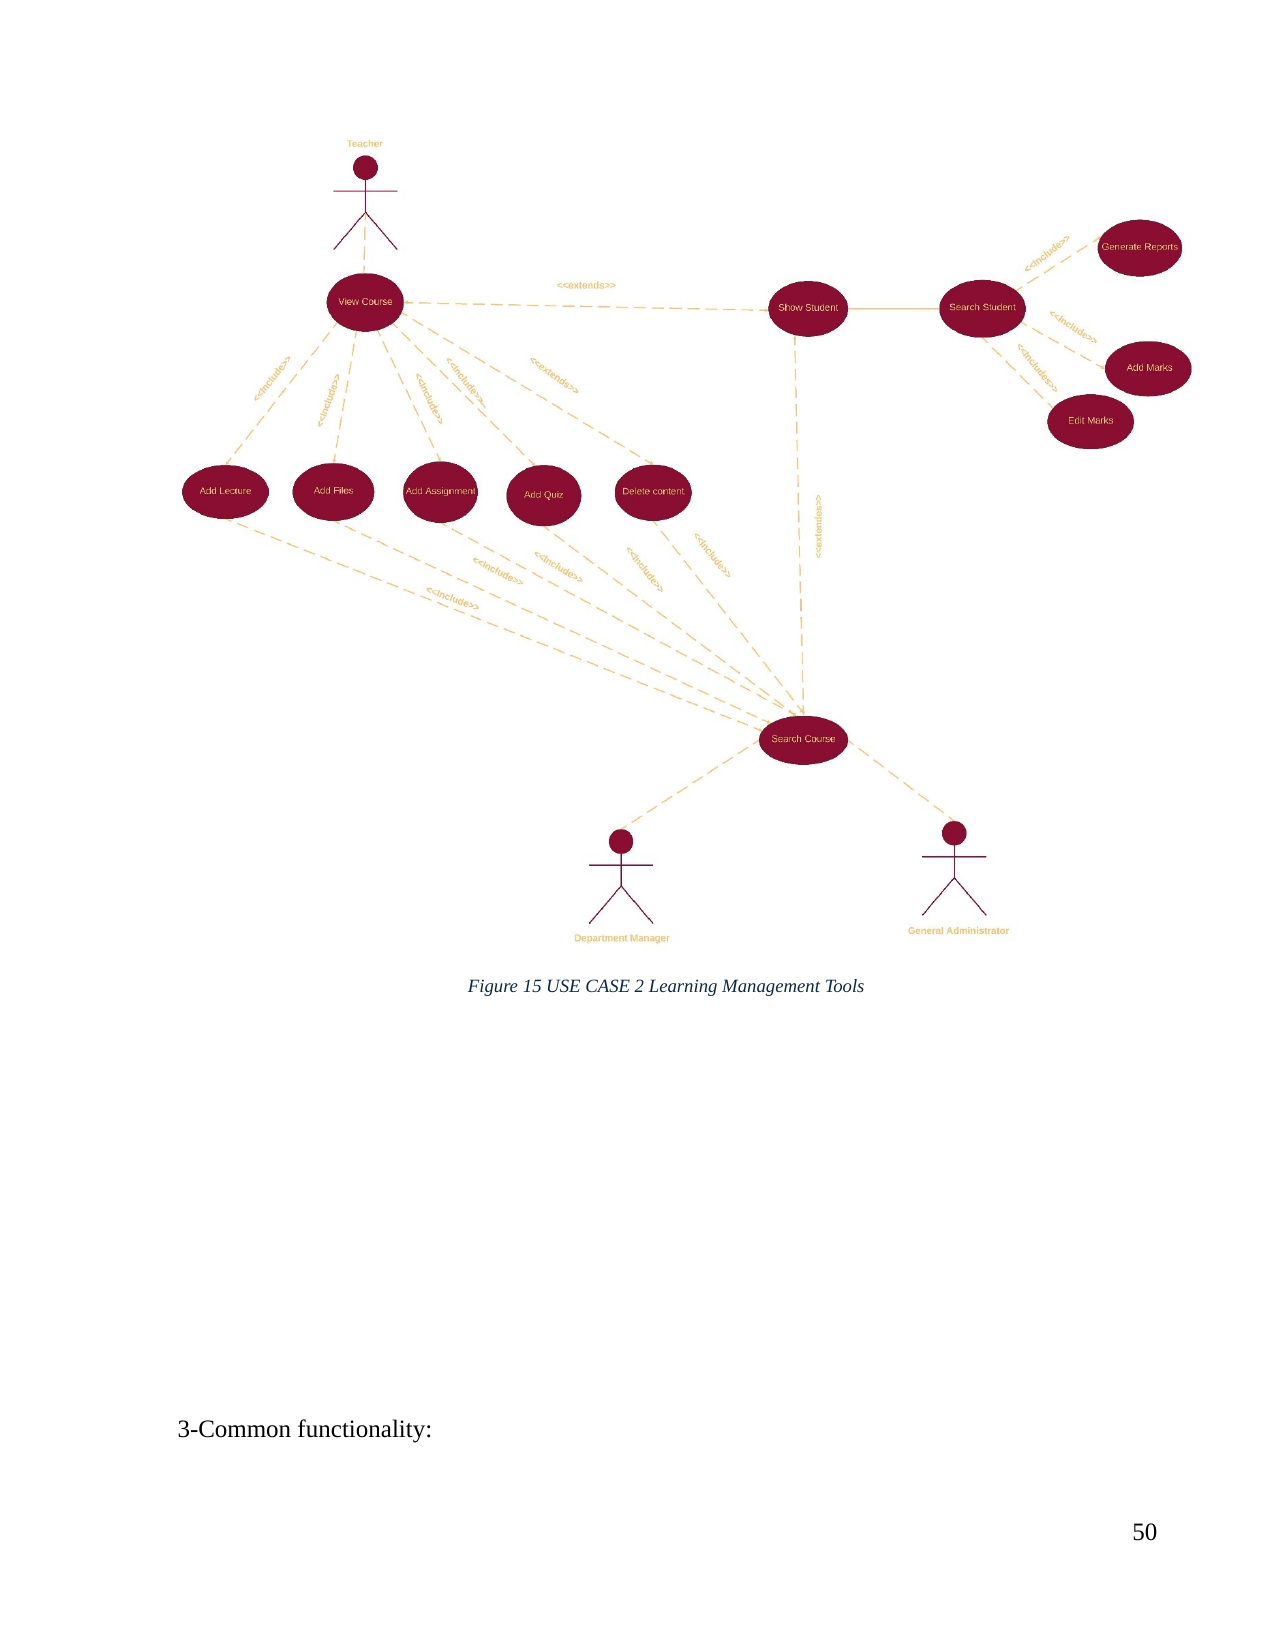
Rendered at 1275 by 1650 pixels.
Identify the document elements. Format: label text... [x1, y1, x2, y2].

picture [177, 135, 1196, 954]
text 3-Common functionality: [177, 1414, 1157, 1443]
